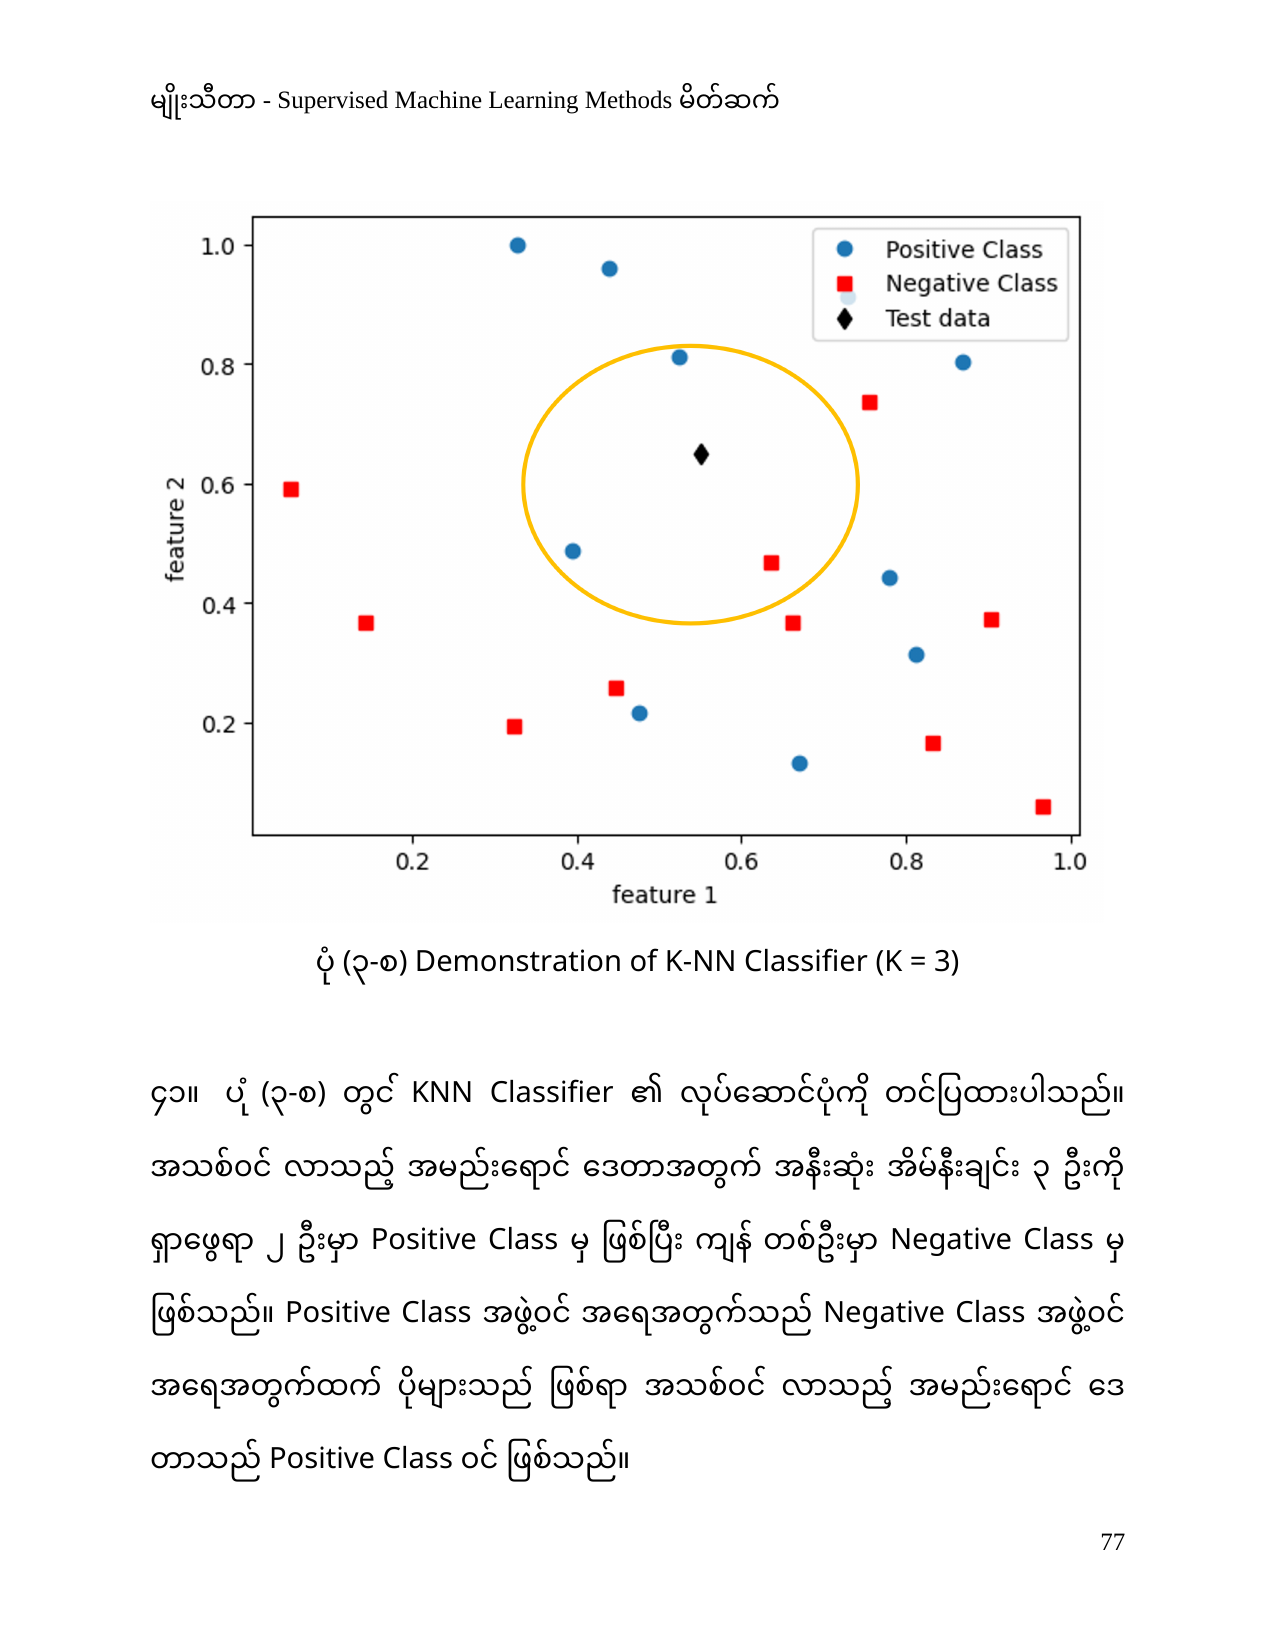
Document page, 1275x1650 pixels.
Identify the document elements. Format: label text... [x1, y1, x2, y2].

text ၄၁။ ပုံ (၃-စ) တွင် KNN Classifier ၏ လုပ်ဆောင်ပုံကို တင်ပြထားပါသည်။ အသစ်၀င် လာသည့် အမည်းရောင် ဒေတာအတွက် အနီးဆုံး အိမ်နီးချင်း ၃ ဦးကို ရှာဖွေရာ ၂ ဦးမှာ Positive Class မှ ဖြစ်ပြီး ကျန် တစ်ဦးမှာ Negative Class မှ ဖြစ်သည်။ Positive Class အဖွဲ့၀င် အရေအတွက်သည် Negative Class အဖွဲ့၀င် အရေအတွက်ထက် ပိုများသည် ဖြစ်ရာ အသစ်၀င် လာသည့် အမည်းရောင် ဒေတာသည် Positive Class ၀င် ဖြစ်သည်။ [150, 1064, 1125, 1494]
text ပုံ (၃-စ) Demonstration of K-NN Classifier (K = 3) [150, 933, 1125, 996]
